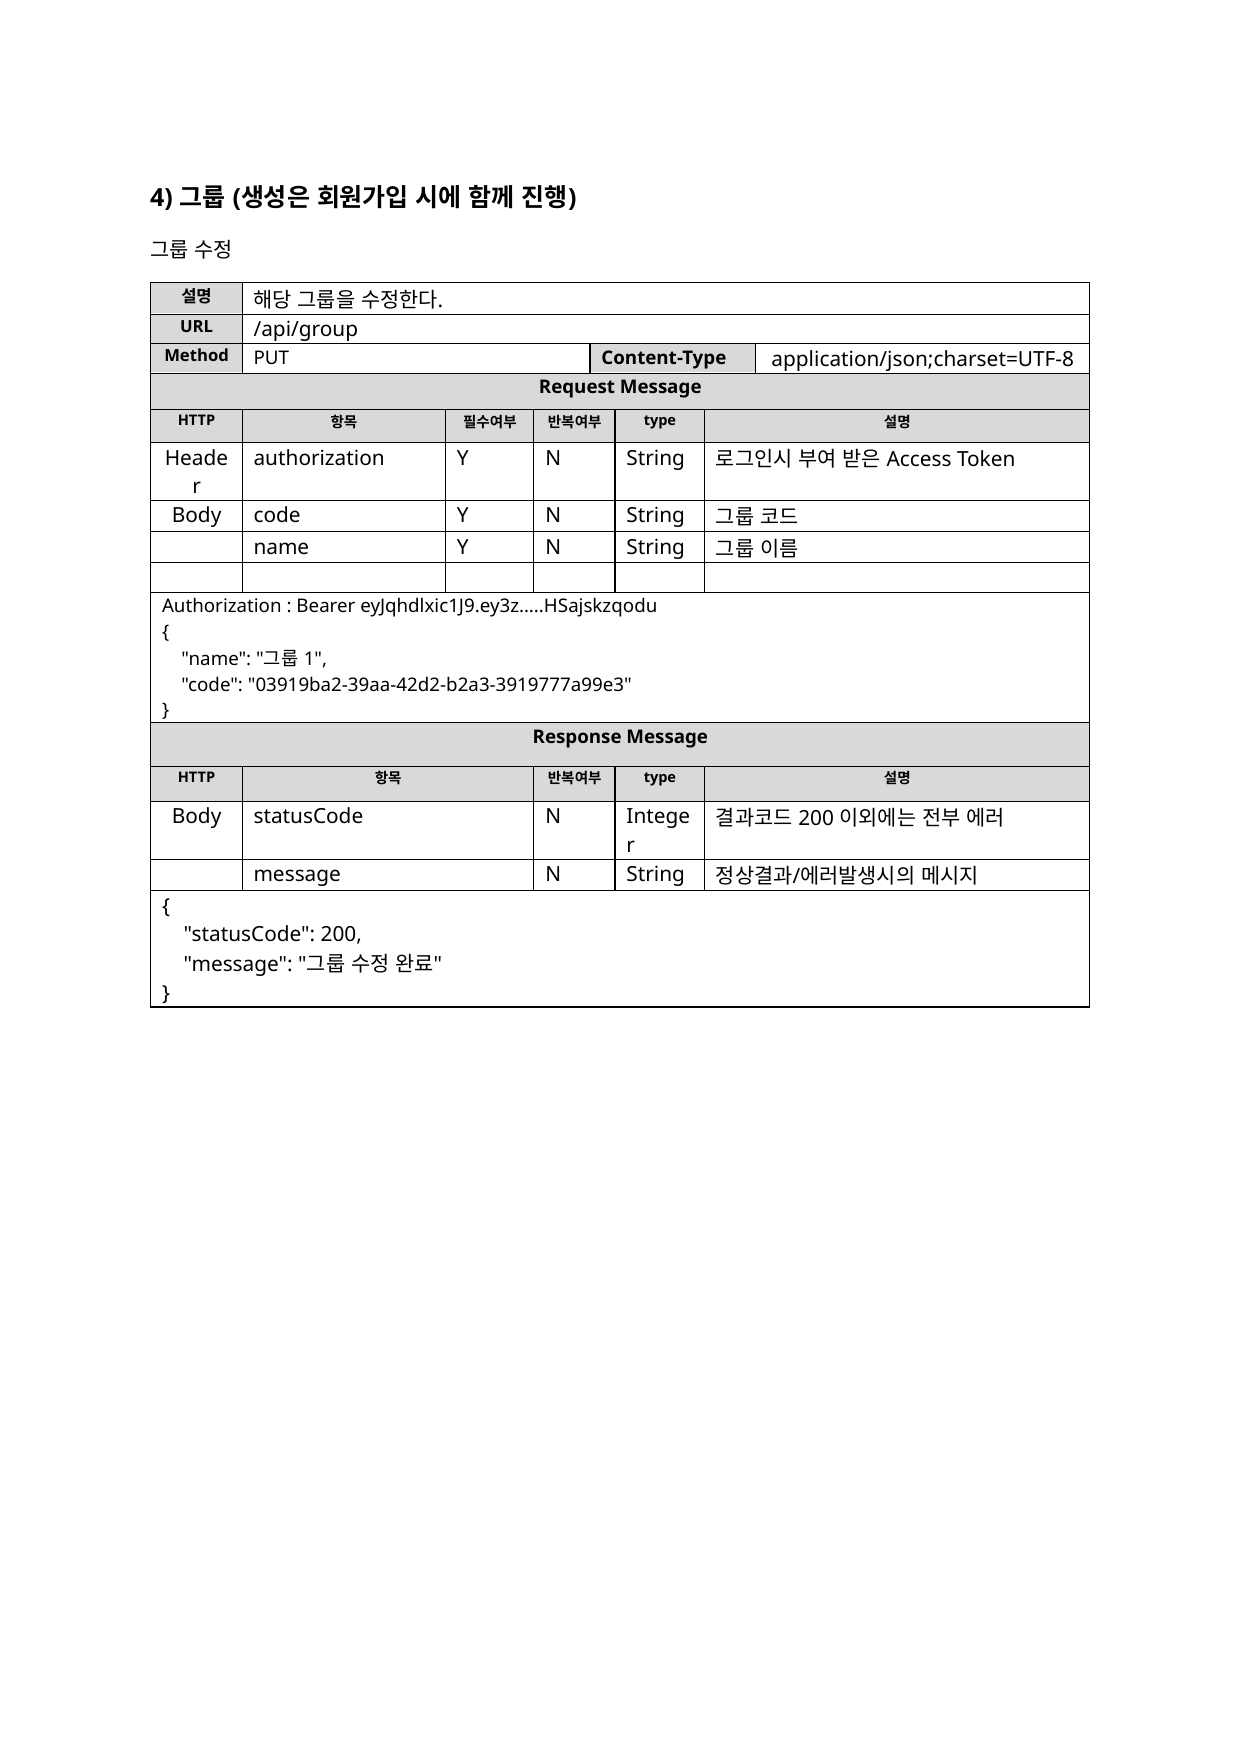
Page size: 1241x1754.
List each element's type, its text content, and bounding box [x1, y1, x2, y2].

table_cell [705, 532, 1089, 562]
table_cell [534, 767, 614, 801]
text 4) 그룹 (생성은 회원가입 시에 함께 진행) [150, 177, 1090, 213]
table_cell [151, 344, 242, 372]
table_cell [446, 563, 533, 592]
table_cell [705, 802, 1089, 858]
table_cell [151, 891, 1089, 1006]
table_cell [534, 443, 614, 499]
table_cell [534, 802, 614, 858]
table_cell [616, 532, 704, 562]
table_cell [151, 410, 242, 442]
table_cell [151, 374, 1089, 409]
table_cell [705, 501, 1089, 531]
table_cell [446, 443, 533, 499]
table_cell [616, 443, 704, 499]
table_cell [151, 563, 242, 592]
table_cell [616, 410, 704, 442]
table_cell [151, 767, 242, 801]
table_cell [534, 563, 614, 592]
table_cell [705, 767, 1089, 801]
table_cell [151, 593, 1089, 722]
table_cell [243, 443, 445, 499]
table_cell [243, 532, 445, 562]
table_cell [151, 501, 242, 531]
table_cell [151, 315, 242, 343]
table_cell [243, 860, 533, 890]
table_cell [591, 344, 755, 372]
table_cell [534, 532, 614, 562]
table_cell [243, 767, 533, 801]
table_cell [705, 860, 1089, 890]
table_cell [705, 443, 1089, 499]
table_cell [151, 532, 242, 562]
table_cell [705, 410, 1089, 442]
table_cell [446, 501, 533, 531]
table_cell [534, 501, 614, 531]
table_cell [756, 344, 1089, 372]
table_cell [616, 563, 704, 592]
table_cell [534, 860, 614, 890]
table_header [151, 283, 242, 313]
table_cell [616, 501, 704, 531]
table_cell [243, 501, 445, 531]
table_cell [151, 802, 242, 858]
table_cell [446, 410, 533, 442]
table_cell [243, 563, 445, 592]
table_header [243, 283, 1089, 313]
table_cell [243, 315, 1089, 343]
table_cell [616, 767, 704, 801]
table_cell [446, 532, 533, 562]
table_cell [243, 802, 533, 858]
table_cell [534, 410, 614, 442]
text 그룹 수정 [150, 233, 1090, 263]
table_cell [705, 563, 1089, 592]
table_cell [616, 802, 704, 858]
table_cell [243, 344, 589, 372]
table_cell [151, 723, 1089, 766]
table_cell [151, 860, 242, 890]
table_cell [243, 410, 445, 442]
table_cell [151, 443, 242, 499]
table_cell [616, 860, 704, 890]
